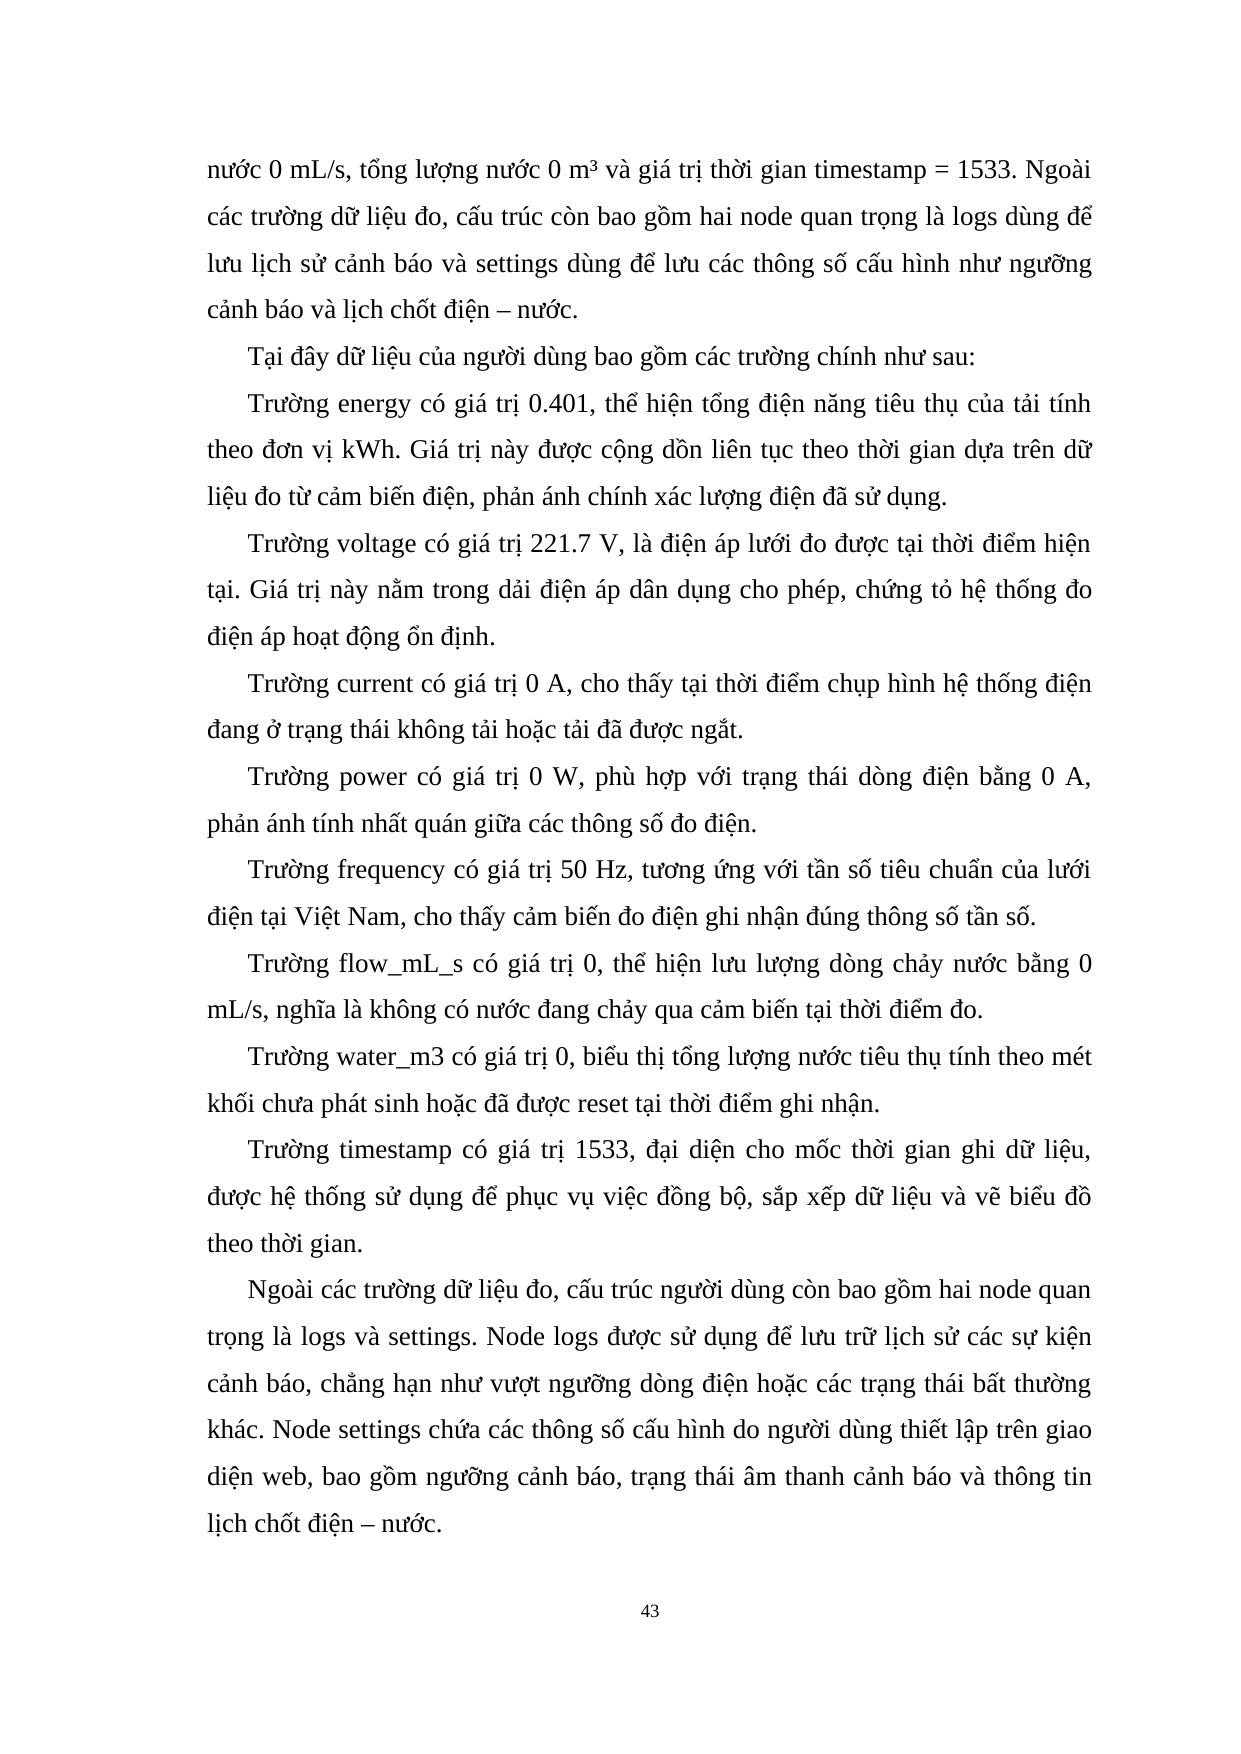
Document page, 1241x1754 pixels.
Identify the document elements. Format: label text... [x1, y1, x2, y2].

text Trường timestamp có giá trị 1533, đại diện cho mốc thời gian ghi dữ liệu, được hệ thống sử dụng để phục vụ việc đồng bộ, sắp xếp dữ liệu và vẽ biểu đồ theo thời gian. [207, 1134, 1093, 1258]
text Trường flow_mL_s có giá trị 0, thể hiện lưu lượng dòng chảy nước bằng 0 mL/s, nghĩa là không có nước đang chảy qua cảm biến tại thời điểm đo. [207, 947, 1093, 1025]
text Trường current có giá trị 0 A, cho thấy tại thời điểm chụp hình hệ thống điện đang ở trạng thái không tải hoặc tải đã được ngắt. [207, 667, 1093, 745]
text Ngoài các trường dữ liệu đo, cấu trúc người dùng còn bao gồm hai node quan trọng là logs và settings. Node logs được sử dụng để lưu trữ lịch sử các sự kiện cảnh báo, chẳng hạn như vượt ngưỡng dòng điện hoặc các trạng thái bất thường khác. Node settings chứa các thông số cấu hình do người dùng thiết lập trên giao diện web, bao gồm ngưỡng cảnh báo, trạng thái âm thanh cảnh báo và thông tin lịch chốt điện – nước. [207, 1274, 1093, 1538]
text Trường power có giá trị 0 W, phù hợp với trạng thái dòng điện bằng 0 A, phản ánh tính nhất quán giữa các thông số đo điện. [207, 760, 1093, 838]
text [207, 154, 1093, 325]
text Trường energy có giá trị 0.401, thể hiện tổng điện năng tiêu thụ của tải tính theo đơn vị kWh. Giá trị này được cộng dồn liên tục theo thời gian dựa trên dữ liệu đo từ cảm biến điện, phản ánh chính xác lượng điện đã sử dụng. [207, 387, 1093, 511]
text Trường water_m3 có giá trị 0, biểu thị tổng lượng nước tiêu thụ tính theo mét khối chưa phát sinh hoặc đã được reset tại thời điểm ghi nhận. [207, 1040, 1093, 1118]
text Trường frequency có giá trị 50 Hz, tương ứng với tần số tiêu chuẩn của lưới điện tại Việt Nam, cho thấy cảm biến đo điện ghi nhận đúng thông số tần số. [207, 854, 1093, 931]
text Tại đây dữ liệu của người dùng bao gồm các trường chính như sau: [207, 340, 1093, 371]
text Trường voltage có giá trị 221.7 V, là điện áp lưới đo được tại thời điểm hiện tại. Giá trị này nằm trong dải điện áp dân dụng cho phép, chứng tỏ hệ thống đo điện áp hoạt động ổn định. [207, 527, 1093, 651]
